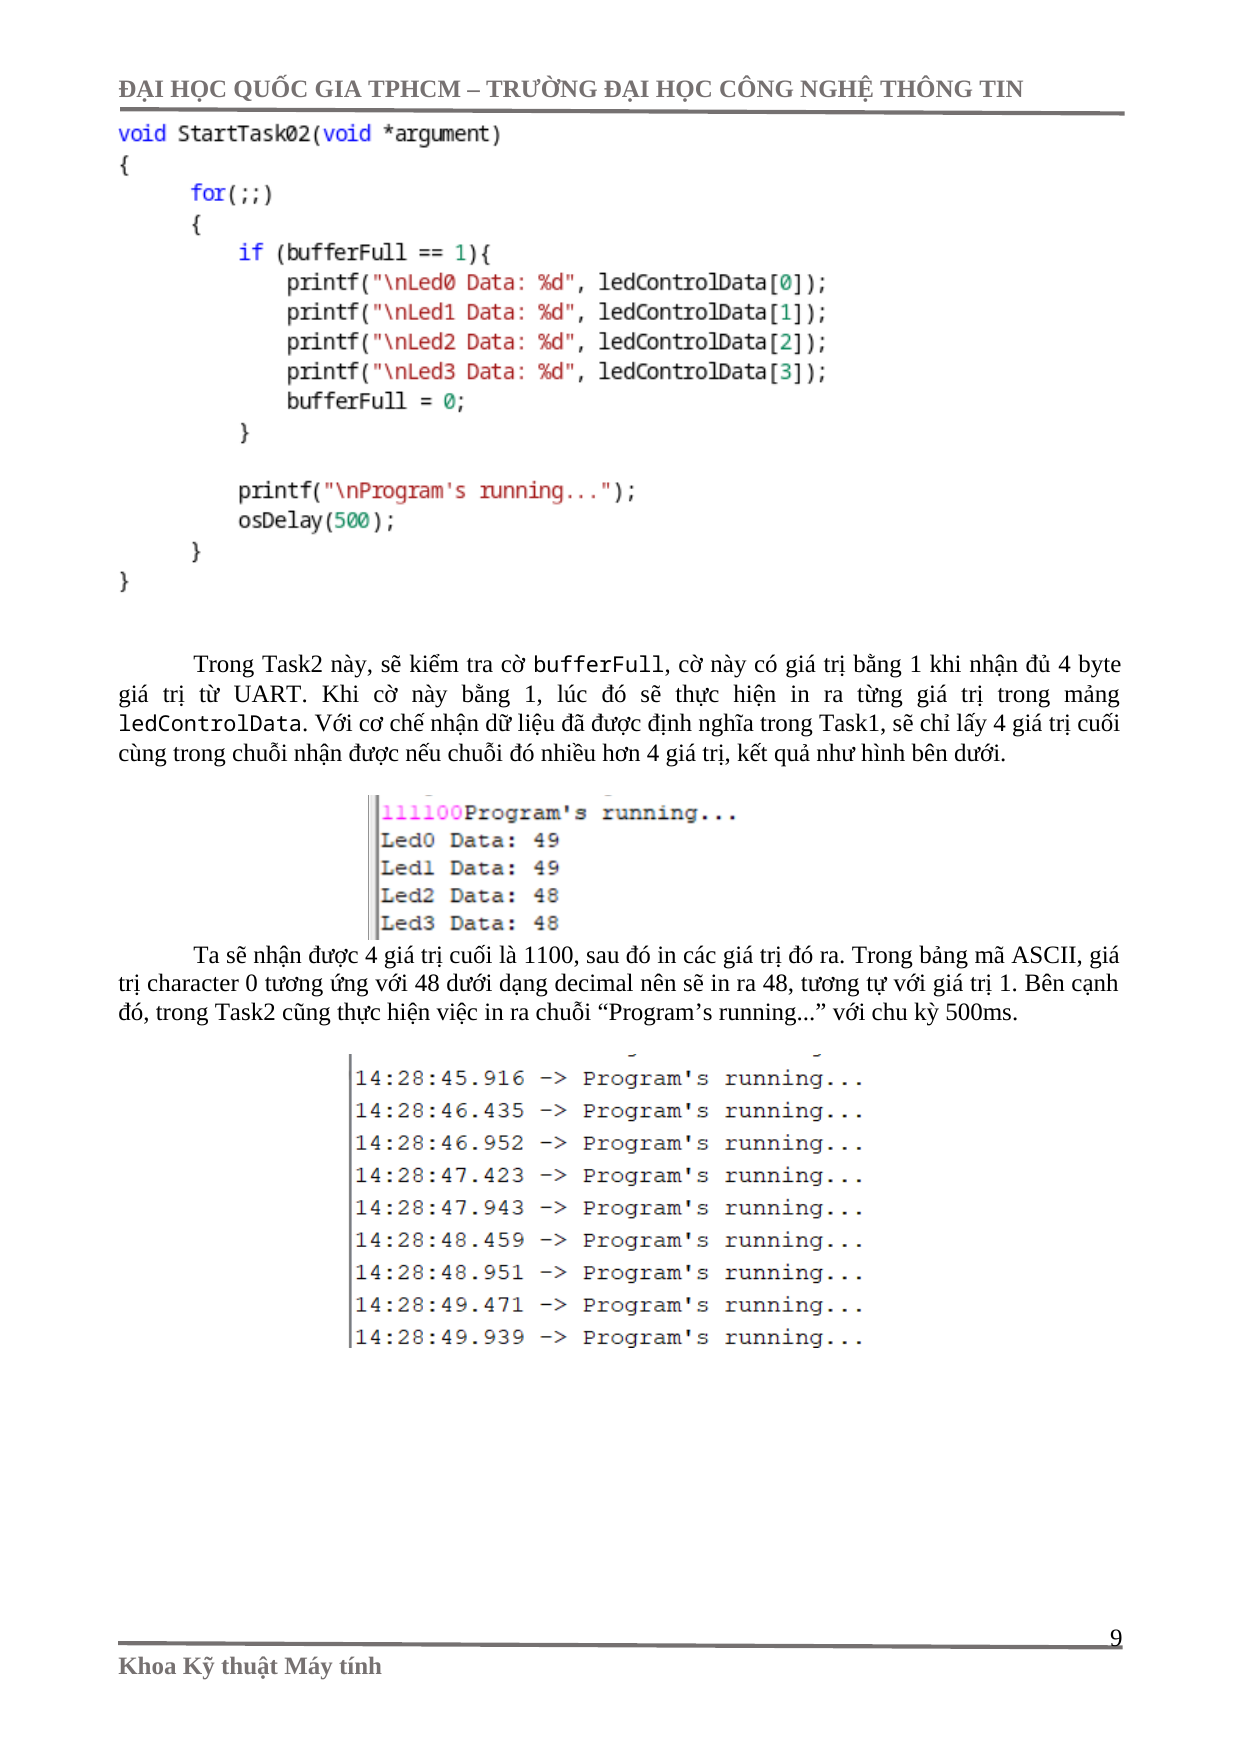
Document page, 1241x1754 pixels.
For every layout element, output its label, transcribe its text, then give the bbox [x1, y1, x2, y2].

text Ta sẽ nhận được 4 giá trị cuối là 1100, sau đó in các giá trị đó ra. Trong bảng mã ASCII, giá trị character 0 tương ứng với 48 dưới dạng decimal nên sẽ in ra 48, tương tự với giá trị 1. Bên cạnh đó, trong Task2 cũng thực hiện việc in ra chuỗi “Program’s running...” với chu kỳ 500ms. [118, 940, 1122, 1026]
text Trong Task2 này, sẽ kiểm tra cờ bufferFull, cờ này có giá trị bằng 1 khi nhận đủ 4 byte giá trị từ UART. Khi cờ này bằng 1, lúc đó sẽ thực hiện in ra từng giá trị trong mảng ledControlData. Với cơ chế nhận dữ liệu đã được định nghĩa trong Task1, sẽ chỉ lấy 4 giá trị cuối cùng trong chuỗi nhận được nếu chuỗi đó nhiều hơn 4 giá trị, kết quả như hình bên dưới. [118, 649, 1122, 766]
picture [368, 795, 873, 940]
picture [348, 1054, 898, 1348]
